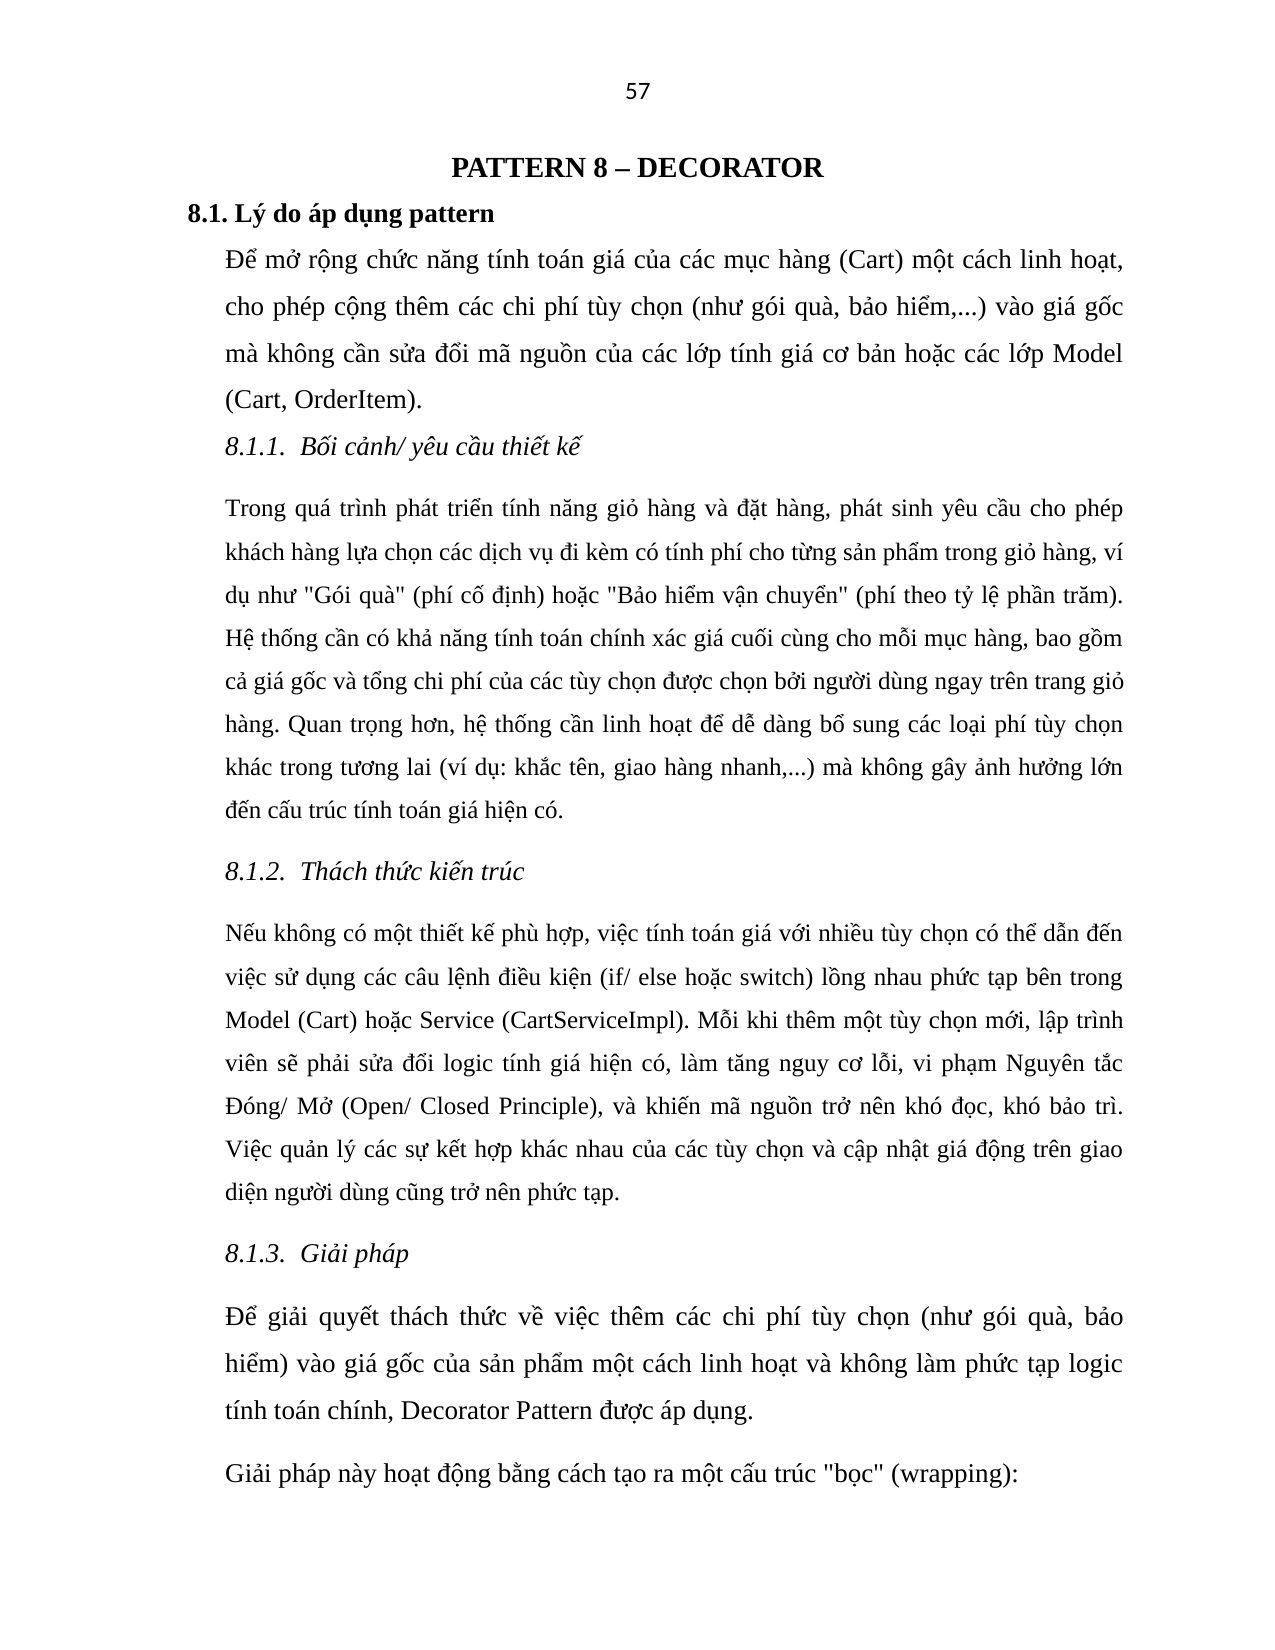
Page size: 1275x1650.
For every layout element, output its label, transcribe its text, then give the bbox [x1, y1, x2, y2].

list Bối cảnh/ yêu cầu thiết kế [225, 430, 1125, 461]
text Nếu không có một thiết kế phù hợp, việc tính toán giá với nhiều tùy chọn có thể dẫn đến việc sử dụng các câu lệnh điều kiện (if/ else hoặc switch) lồng nhau phức tạp bên trong Model (Cart) hoặc Service (CartServiceImpl). Mỗi khi thêm một tùy chọn mới, lập trình viên sẽ phải sửa đổi logic tính giá hiện có, làm tăng nguy cơ lỗi, vi phạm Nguyên tắc Đóng/ Mở (Open/ Closed Principle), và khiến mã nguồn trở nên khó đọc, khó bảo trì. Việc quản lý các sự kết hợp khác nhau của các tùy chọn và cập nhật giá động trên giao diện người dùng cũng trở nên phức tạp. [225, 918, 1125, 1206]
text Trong quá trình phát triển tính năng giỏ hàng và đặt hàng, phát sinh yêu cầu cho phép khách hàng lựa chọn các dịch vụ đi kèm có tính phí cho từng sản phẩm trong giỏ hàng, ví dụ như "Gói quà" (phí cố định) hoặc "Bảo hiểm vận chuyển" (phí theo tỷ lệ phần trăm). Hệ thống cần có khả năng tính toán chính xác giá cuối cùng cho mỗi mục hàng, bao gồm cả giá gốc và tổng chi phí của các tùy chọn được chọn bởi người dùng ngay trên trang giỏ hàng. Quan trọng hơn, hệ thống cần linh hoạt để dễ dàng bổ sung các loại phí tùy chọn khác trong tương lai (ví dụ: khắc tên, giao hàng nhanh,...) mà không gây ảnh hưởng lớn đến cấu trúc tính toán giá hiện có. [225, 493, 1125, 824]
list Giải pháp [225, 1237, 1125, 1268]
list Thách thức kiến trúc [225, 855, 1125, 886]
list Để mở rộng chức năng tính toán giá của các mục hàng (Cart) một cách linh hoạt, cho phép cộng thêm các chi phí tùy chọn (như gói quà, bảo hiểm,...) vào giá gốc mà không cần sửa đổi mã nguồn của các lớp tính giá cơ bản hoặc các lớp Model (Cart, OrderItem). [225, 243, 1125, 415]
list Lý do áp dụng pattern [187, 197, 1125, 228]
subtitle PATTERN 8 – DECORATOR [150, 150, 1125, 183]
text Giải pháp này hoạt động bằng cách tạo ra một cấu trúc "bọc" (wrapping): [225, 1457, 1125, 1488]
text Để giải quyết thách thức về việc thêm các chi phí tùy chọn (như gói quà, bảo hiểm) vào giá gốc của sản phẩm một cách linh hoạt và không làm phức tạp logic tính toán chính, Decorator Pattern được áp dụng. [225, 1300, 1125, 1425]
